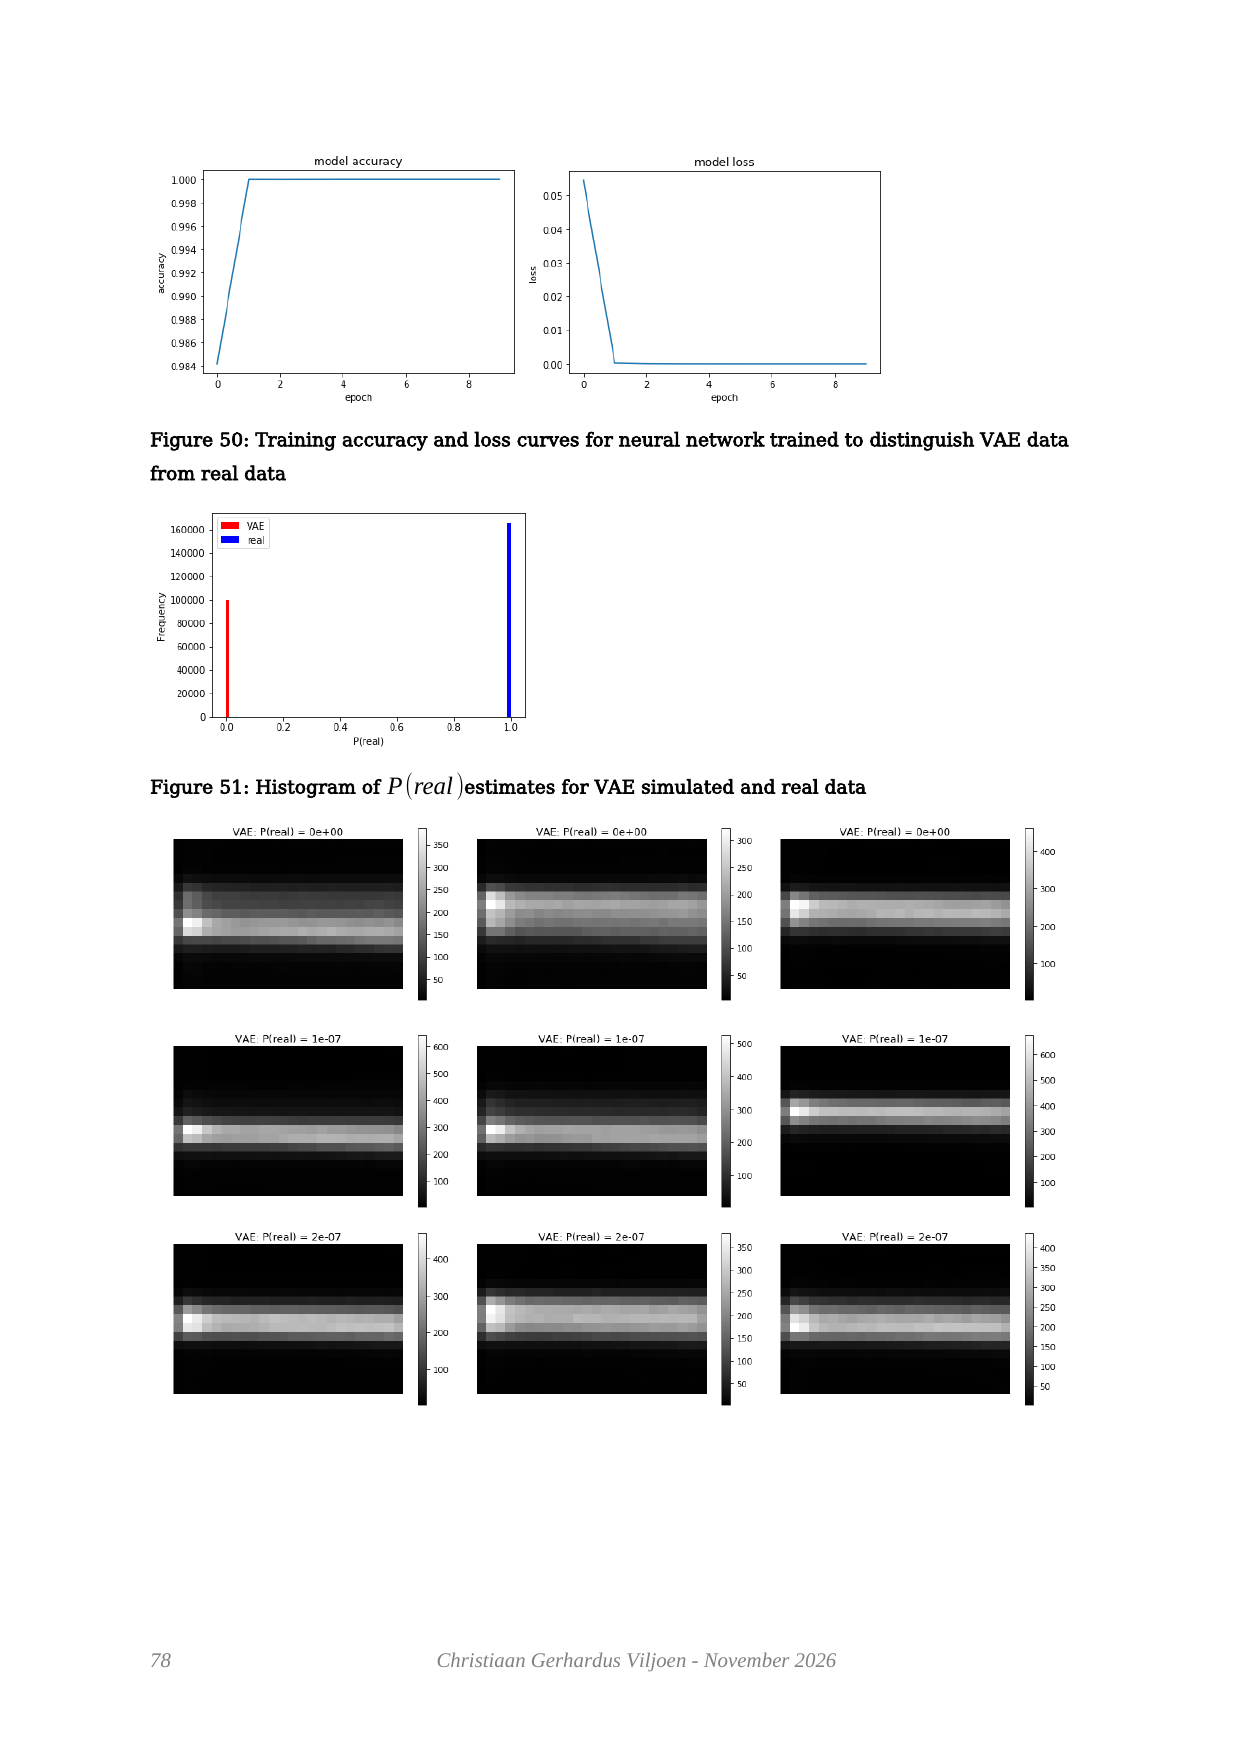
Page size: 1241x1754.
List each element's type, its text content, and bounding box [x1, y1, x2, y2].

text Figure 51: Histogram of estimates for VAE simulated and real data [150, 771, 1090, 801]
picture [150, 503, 534, 752]
picture [150, 1027, 1061, 1215]
text Figure 50: Training accuracy and loss curves for neural network trained to distinguish VAE data from real data [150, 427, 1090, 484]
picture [150, 820, 1061, 1008]
picture [150, 1225, 1061, 1413]
picture [150, 150, 888, 408]
